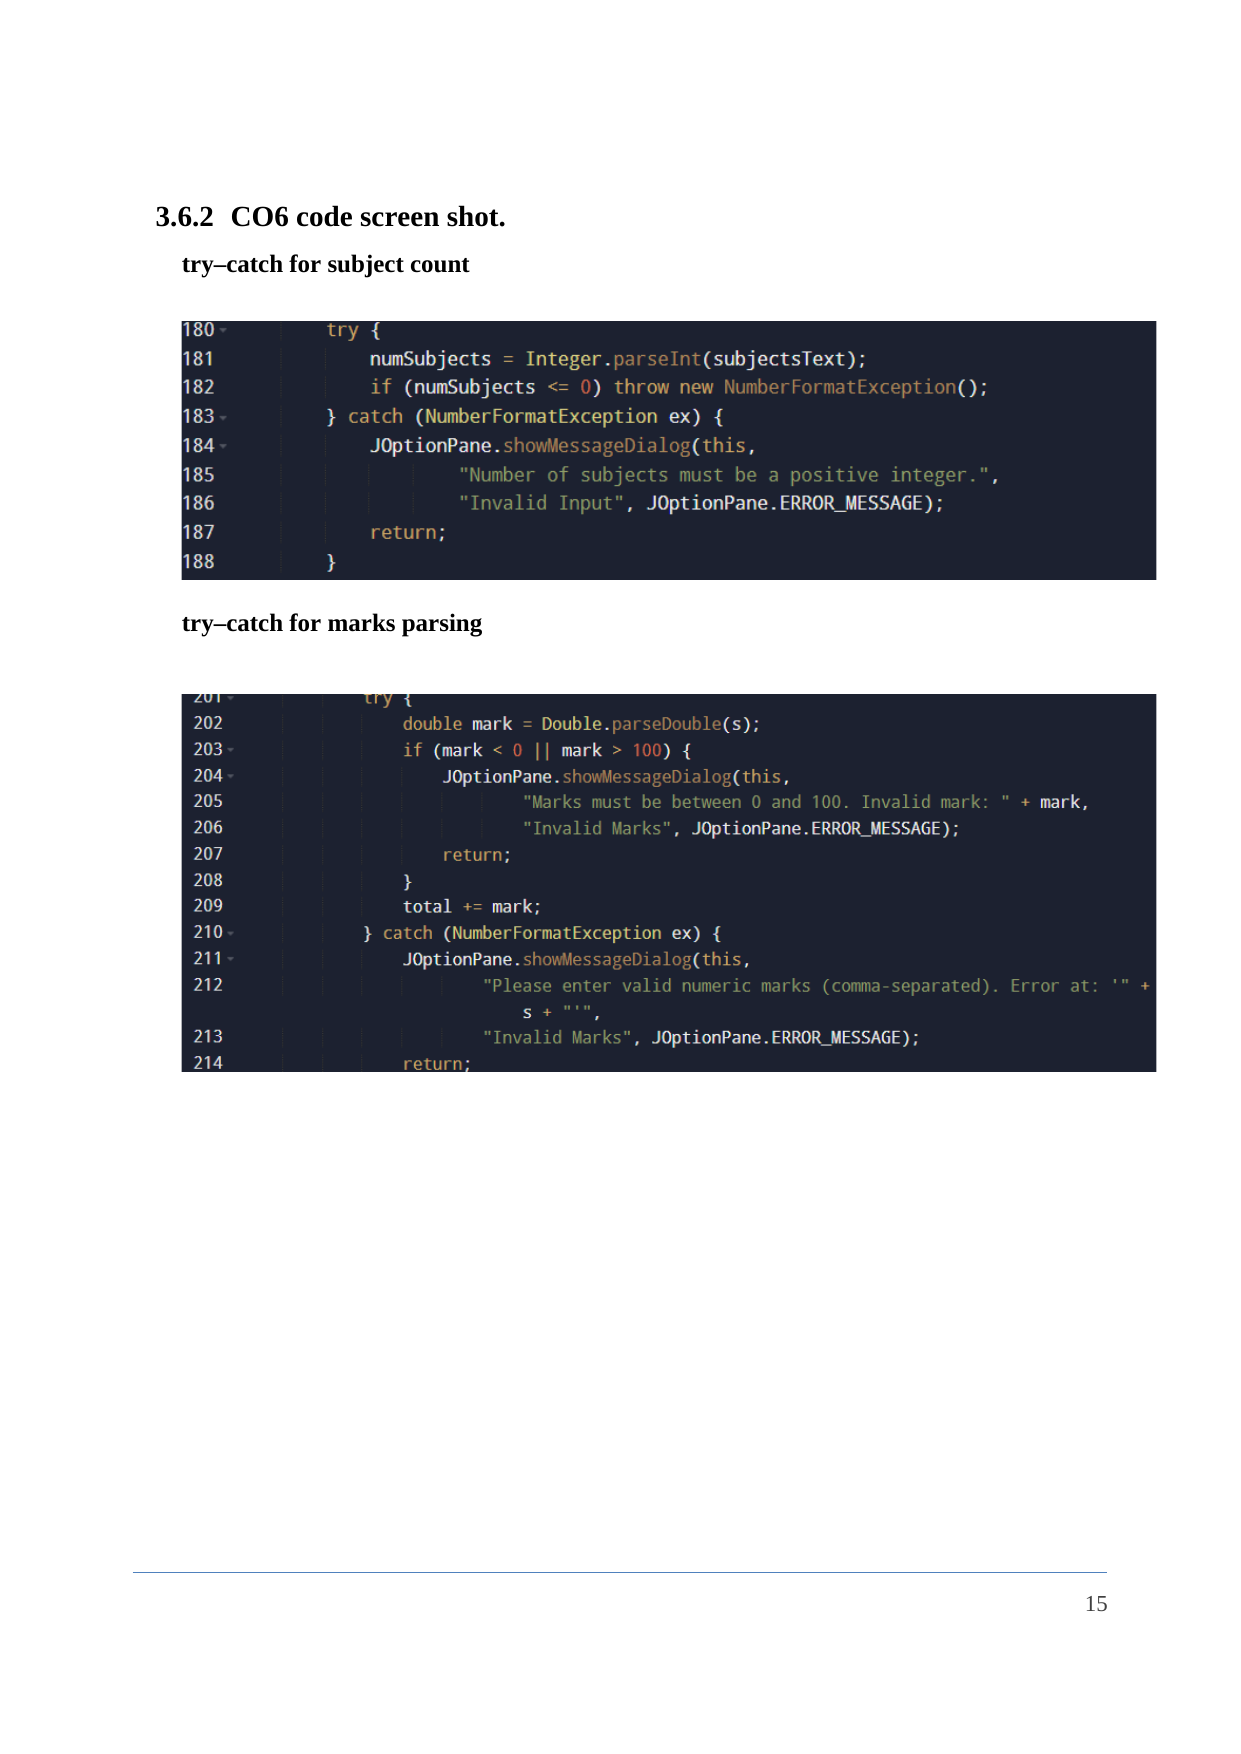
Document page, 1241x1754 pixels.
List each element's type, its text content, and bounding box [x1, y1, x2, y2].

list try–catch for marks parsing [182, 608, 1107, 637]
picture [181, 321, 1157, 580]
list CO6 code screen shot. [155, 199, 1107, 233]
picture [181, 694, 1157, 1072]
list try–catch for subject count [182, 249, 1107, 278]
